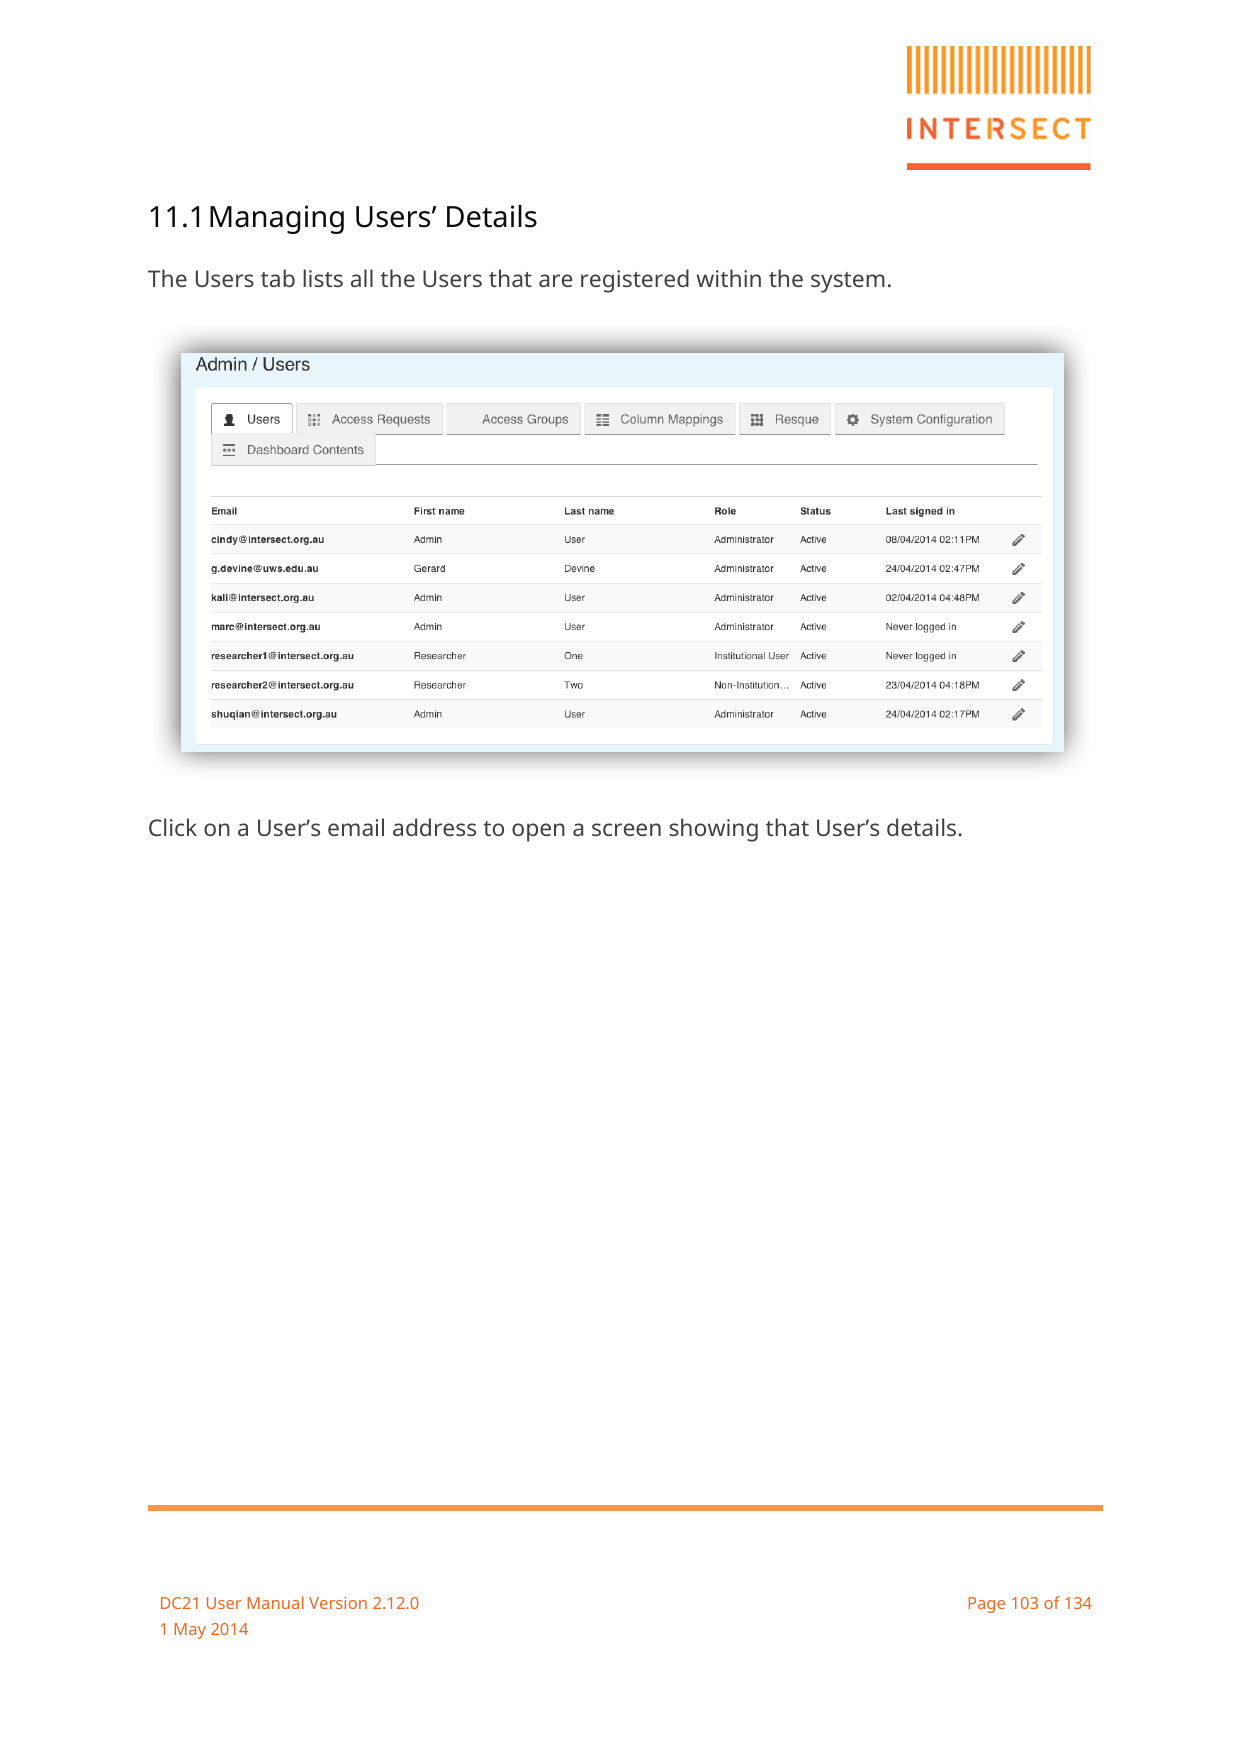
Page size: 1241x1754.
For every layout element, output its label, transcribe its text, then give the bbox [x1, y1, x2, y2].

picture [181, 353, 1064, 752]
text The Users tab lists all the Users that are registered within the system. [148, 263, 1092, 294]
subtitle Managing Users’ Details [148, 197, 1092, 236]
text Click on a User’s email address to open a screen showing that User’s details. [148, 812, 1092, 843]
picture [905, 44, 1093, 172]
